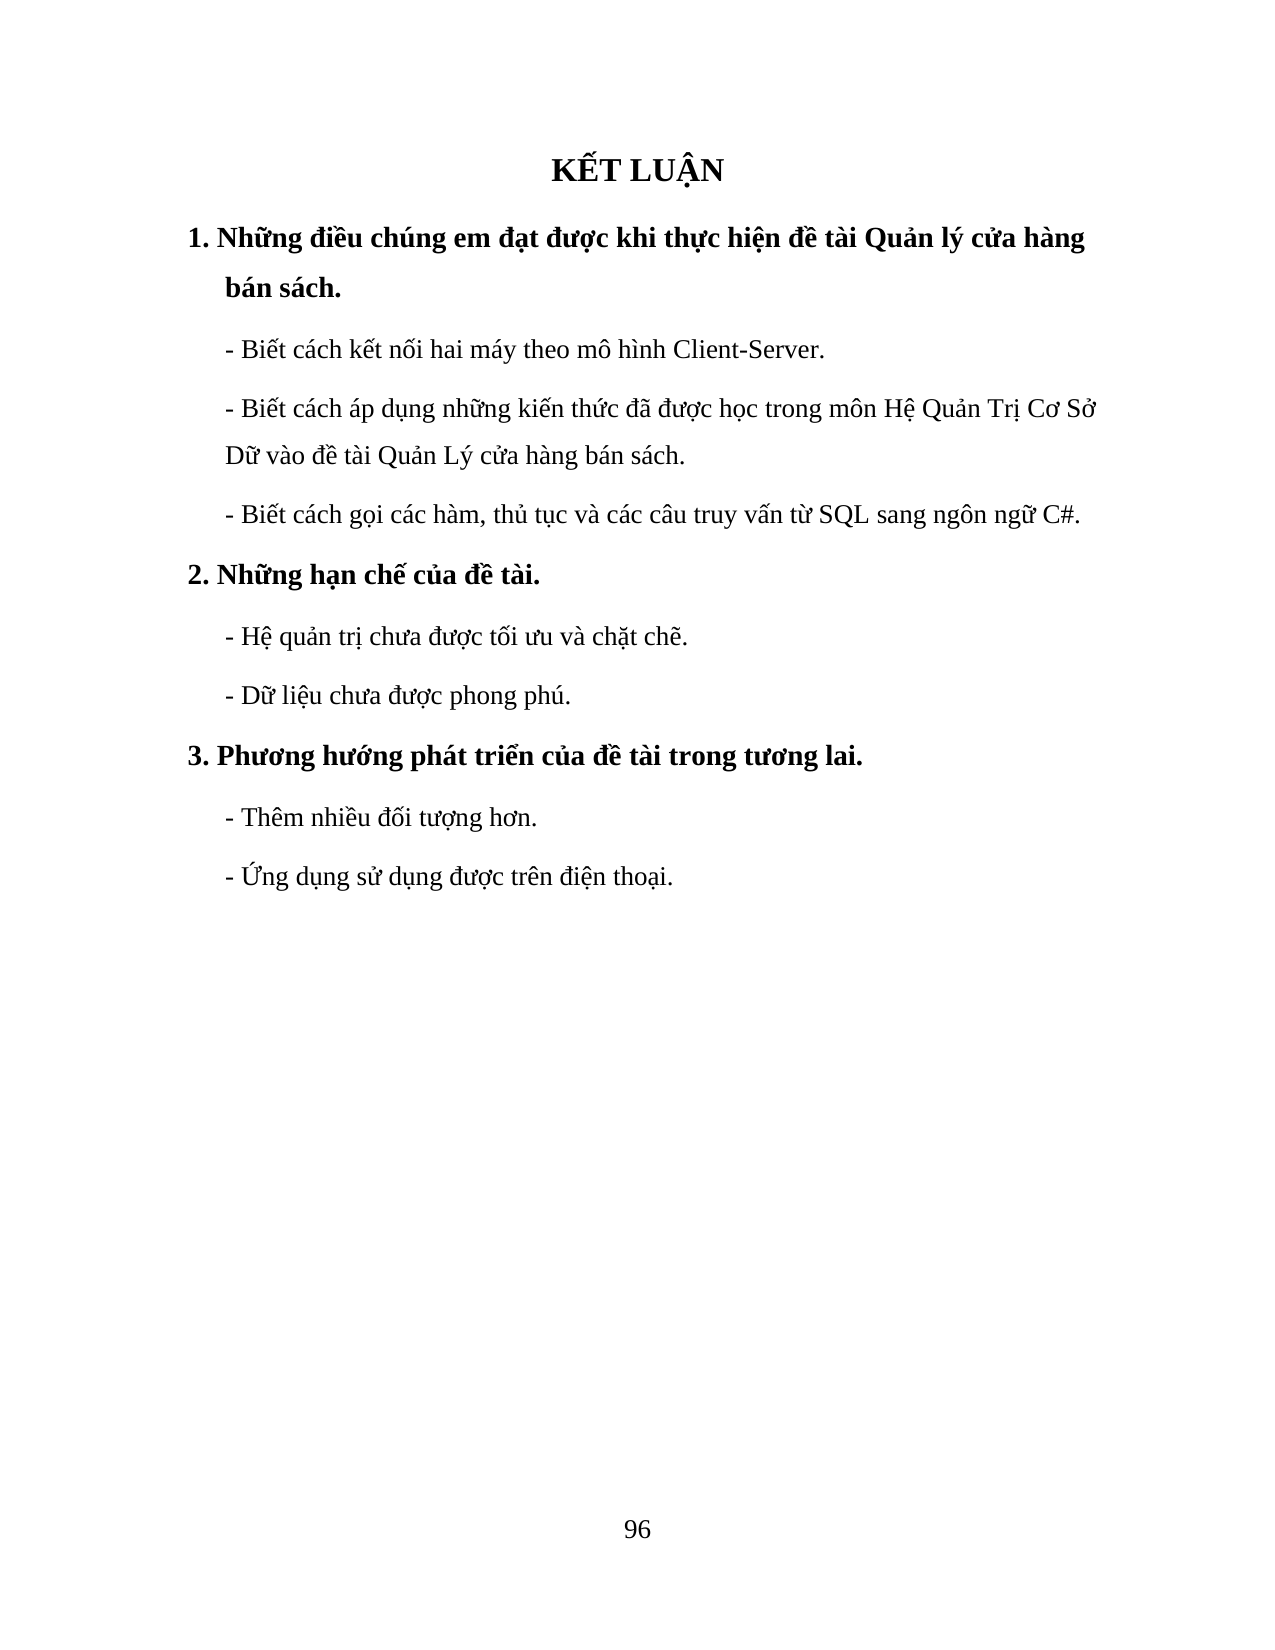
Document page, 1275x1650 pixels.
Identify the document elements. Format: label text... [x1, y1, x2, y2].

text - Biết cách kết nối hai máy theo mô hình Client-Server. [150, 333, 1125, 364]
subtitle 2. Những hạn chế của đề tài. [187, 557, 1125, 591]
text - Hệ quản trị chưa được tối ưu và chặt chẽ. [150, 620, 1125, 651]
text - Dữ liệu chưa được phong phú. [150, 679, 1125, 710]
text - Thêm nhiều đối tượng hơn. [150, 801, 1125, 832]
text - Ứng dụng sử dụng được trên điện thoại. [150, 860, 1125, 892]
text - Biết cách áp dụng những kiến thức đã được học trong môn Hệ Quản Trị Cơ Sở Dữ vào đề tài Quản Lý cửa hàng bán sách. [225, 392, 1125, 470]
text - Biết cách gọi các hàm, thủ tục và các câu truy vấn từ SQL sang ngôn ngữ C#. [225, 498, 1125, 529]
subtitle 1. Những điều chúng em đạt được khi thực hiện đề tài Quản lý cửa hàng bán sách. [187, 220, 1125, 304]
subtitle KẾT LUẬN [150, 150, 1125, 188]
subtitle 3. Phương hướng phát triển của đề tài trong tương lai. [187, 738, 1125, 772]
